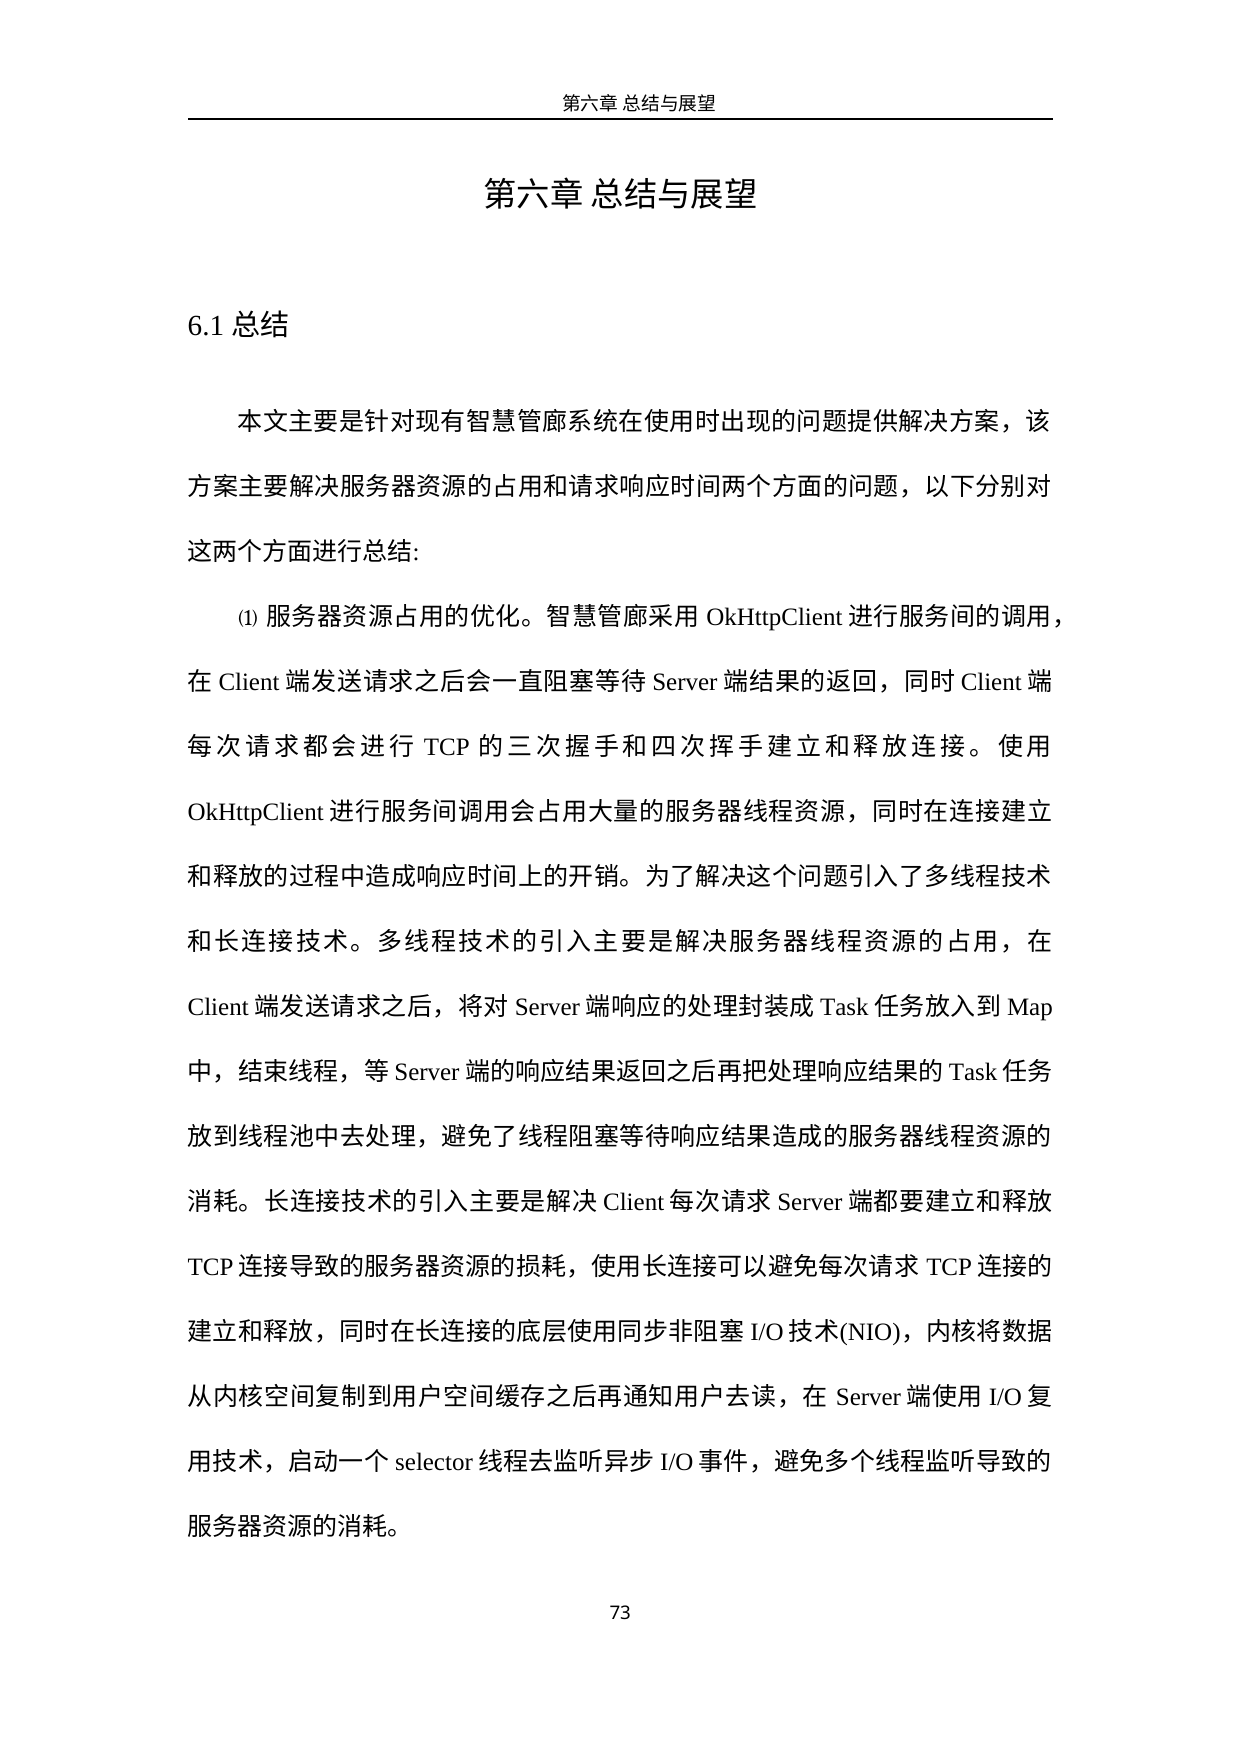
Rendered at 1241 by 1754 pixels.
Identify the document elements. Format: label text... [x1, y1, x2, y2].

text 本文主要是针对现有智慧管廊系统在使用时出现的问题提供解决方案，该方案主要解决服务器资源的占用和请求响应时间两个方面的问题，以下分别对这两个方面进行总结: [187, 387, 1053, 582]
text 第六章 总结与展望 [187, 160, 1053, 225]
text 6.1 总结 [187, 290, 1053, 355]
text ⑴ 服务器资源占用的优化。智慧管廊采用OkHttpClient进行服务间的调用，在Client端发送请求之后会一直阻塞等待Server端结果的返回，同时Client端每次请求都会进行TCP的三次握手和四次挥手建立和释放连接。使用OkHttpClient进行服务间调用会占用大量的服务器线程资源，同时在连接建立和释放的过程中造成响应时间上的开销。为了解决这个问题引入了多线程技术和长连接技术。多线程技术的引入主要是解决服务器线程资源的占用，在Client端发送请求之后，将对Server端响应的处理封装成Task任务放入到Map中，结束线程，等Server端的响应结果返回之后再把处理响应结果的Task任务放到线程池中去处理，避免了线程阻塞等待响应结果造成的服务器线程资源的消耗。长连接技术的引入主要是解决Client每次请求Server端都要建立和释放TCP连接导致的服务器资源的损耗，使用长连接可以避免每次请求TCP连接的建立和释放，同时在长连接的底层使用同步非阻塞I/O技术(NIO)，内核将数据从内核空间复制到用户空间缓存之后再通知用户去读，在Server端使用I/O复用技术，启动一个selector线程去监听异步I/O事件，避免多个线程监听导致的服务器资源的消耗。 [187, 582, 1053, 1557]
